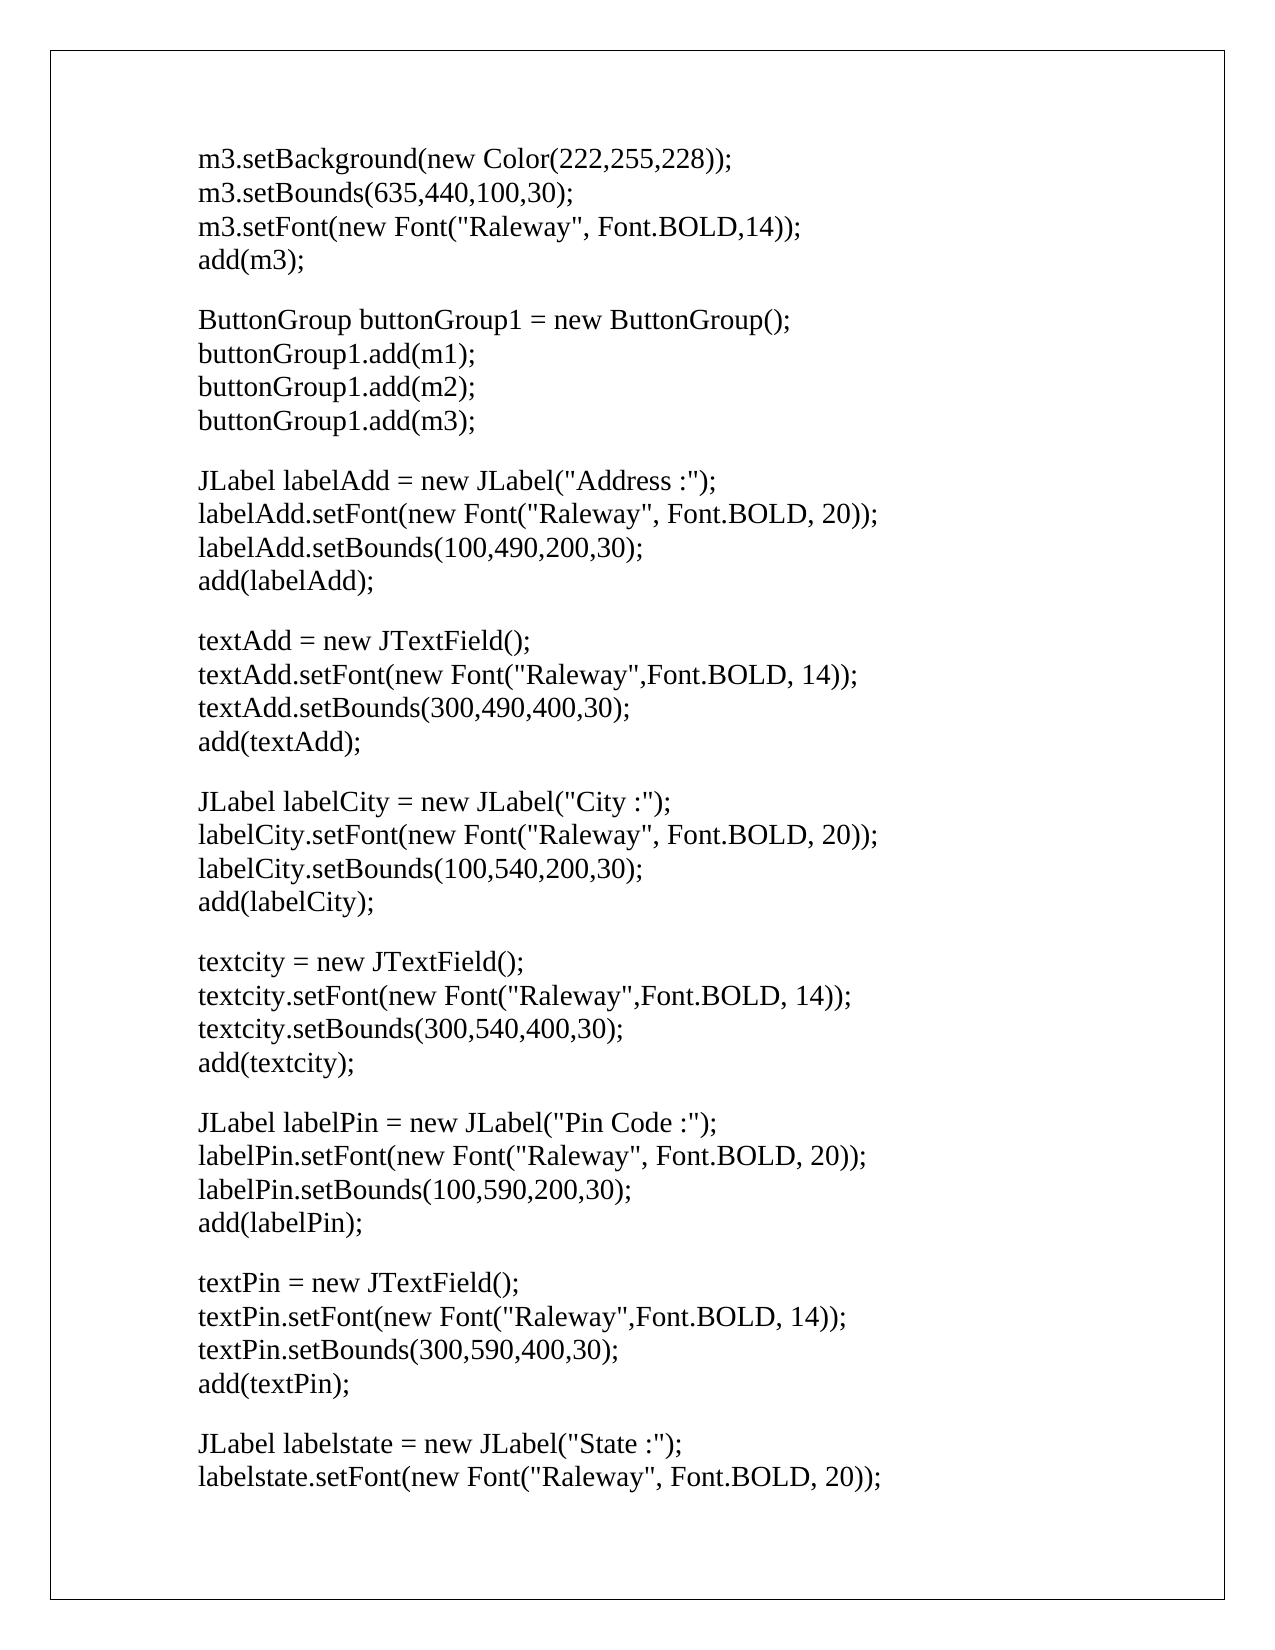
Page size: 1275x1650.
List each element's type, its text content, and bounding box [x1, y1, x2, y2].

text labelstate.setFont(new Font("Raleway", Font.BOLD, 20)); [139, 1459, 1133, 1493]
text textAdd.setFont(new Font("Raleway",Font.BOLD, 14)); [139, 657, 1133, 690]
text add(m3); [139, 242, 1133, 276]
text labelPin.setFont(new Font("Raleway", Font.BOLD, 20)); [139, 1138, 1133, 1172]
text add(labelCity); [139, 884, 1133, 918]
text textAdd.setBounds(300,490,400,30); [139, 690, 1133, 724]
text textcity = new JTextField(); [139, 944, 1133, 978]
text labelAdd.setFont(new Font("Raleway", Font.BOLD, 20)); [139, 496, 1133, 530]
text JLabel labelPin = new JLabel("Pin Code :"); [139, 1105, 1133, 1138]
text labelAdd.setBounds(100,490,200,30); [139, 530, 1133, 563]
text m3.setBackground(new Color(222,255,228)); [139, 142, 1133, 175]
text buttonGroup1.add(m1); [139, 336, 1133, 369]
text labelPin.setBounds(100,590,200,30); [139, 1172, 1133, 1205]
text add(textAdd); [139, 724, 1133, 757]
text add(labelPin); [139, 1205, 1133, 1239]
text m3.setFont(new Font("Raleway", Font.BOLD,14)); [139, 209, 1133, 242]
text add(textcity); [139, 1045, 1133, 1078]
text labelCity.setBounds(100,540,200,30); [139, 851, 1133, 884]
text ButtonGroup buttonGroup1 = new ButtonGroup(); [139, 302, 1133, 336]
text JLabel labelAdd = new JLabel("Address :"); [139, 463, 1133, 496]
text m3.setBounds(635,440,100,30); [139, 175, 1133, 209]
text textPin.setFont(new Font("Raleway",Font.BOLD, 14)); [139, 1299, 1133, 1332]
text textcity.setFont(new Font("Raleway",Font.BOLD, 14)); [139, 978, 1133, 1011]
text textPin.setBounds(300,590,400,30); [139, 1332, 1133, 1366]
text buttonGroup1.add(m3); [139, 403, 1133, 436]
text add(textPin); [139, 1366, 1133, 1399]
text add(labelAdd); [139, 563, 1133, 597]
text textcity.setBounds(300,540,400,30); [139, 1011, 1133, 1045]
text textPin = new JTextField(); [139, 1265, 1133, 1299]
text JLabel labelstate = new JLabel("State :"); [139, 1426, 1133, 1459]
text textAdd = new JTextField(); [139, 623, 1133, 657]
text labelCity.setFont(new Font("Raleway", Font.BOLD, 20)); [139, 817, 1133, 851]
text JLabel labelCity = new JLabel("City :"); [139, 784, 1133, 817]
text buttonGroup1.add(m2); [139, 369, 1133, 403]
